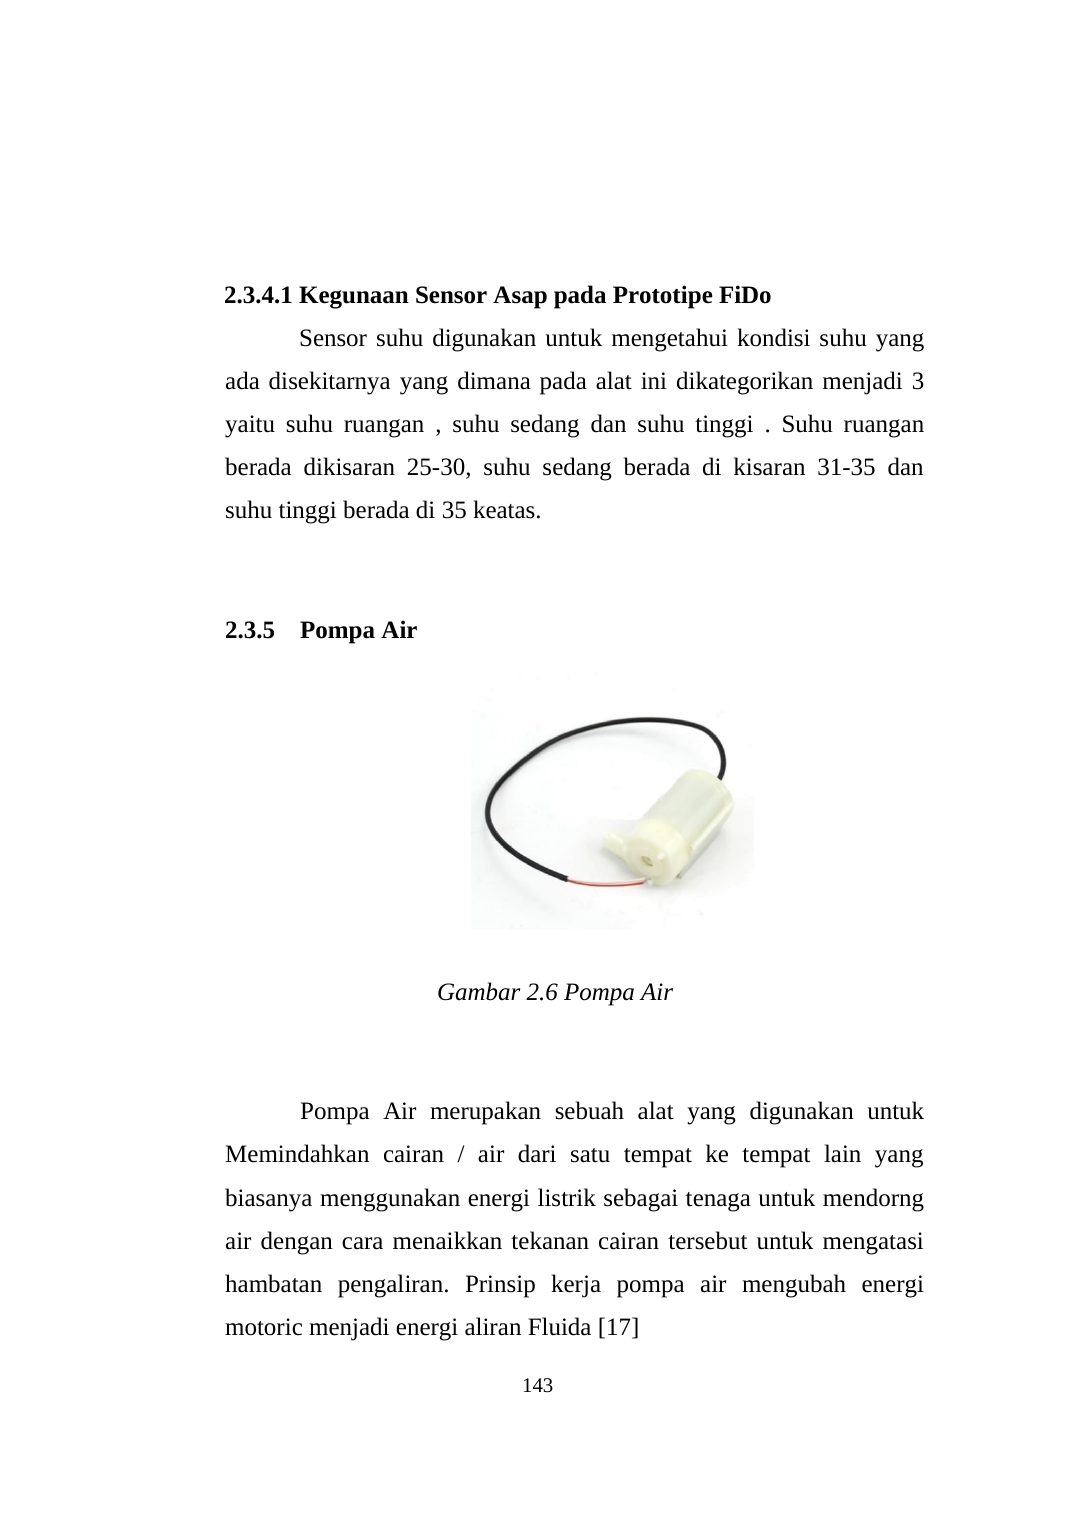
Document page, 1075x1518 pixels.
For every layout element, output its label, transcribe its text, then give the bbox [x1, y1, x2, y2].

text Pompa Air merupakan sebuah alat yang digunakan untuk Memindahkan cairan / air dari satu tempat ke tempat lain yang biasanya menggunakan energi listrik sebagai tenaga untuk mendorng air dengan cara menaikkan tekanan cairan tersebut untuk mengatasi hambatan pengaliran. Prinsip kerja pompa air mengubah energi motoric menjadi energi aliran Fluida [17] [225, 1096, 925, 1341]
text Sensor suhu digunakan untuk mengetahui kondisi suhu yang ada disekitarnya yang dimana pada alat ini dikategorikan menjadi 3 yaitu suhu ruangan , suhu sedang dan suhu tinggi . Suhu ruangan berada dikisaran 25-30, suhu sedang berada di kisaran 31-35 dan suhu tinggi berada di 35 keatas. [225, 323, 925, 524]
text Gambar 2.6 Pompa Air [150, 977, 925, 1006]
list Kegunaan Sensor Asap pada Prototipe FiDo [224, 280, 925, 309]
list Pompa Air [225, 615, 925, 644]
picture [470, 658, 755, 942]
